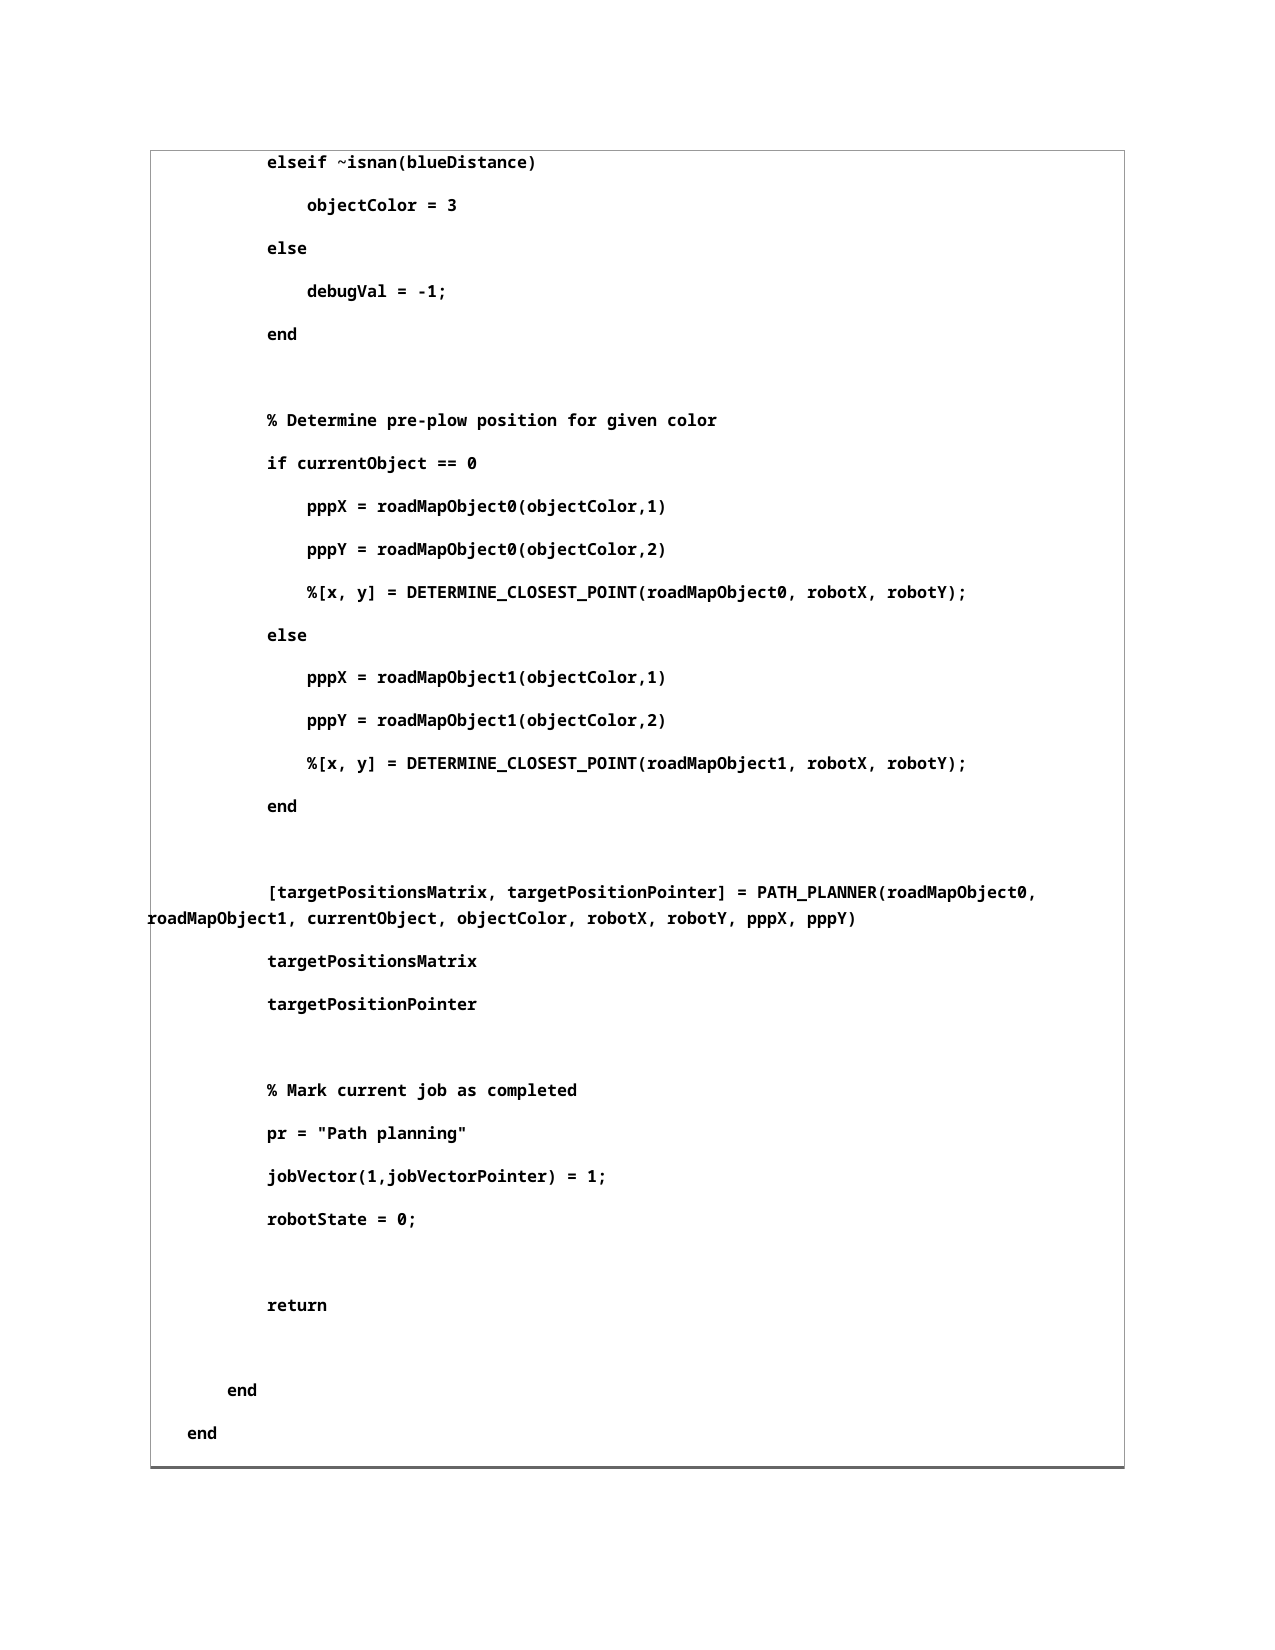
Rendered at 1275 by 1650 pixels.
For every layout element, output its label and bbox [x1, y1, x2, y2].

table_header [151, 151, 1124, 1466]
